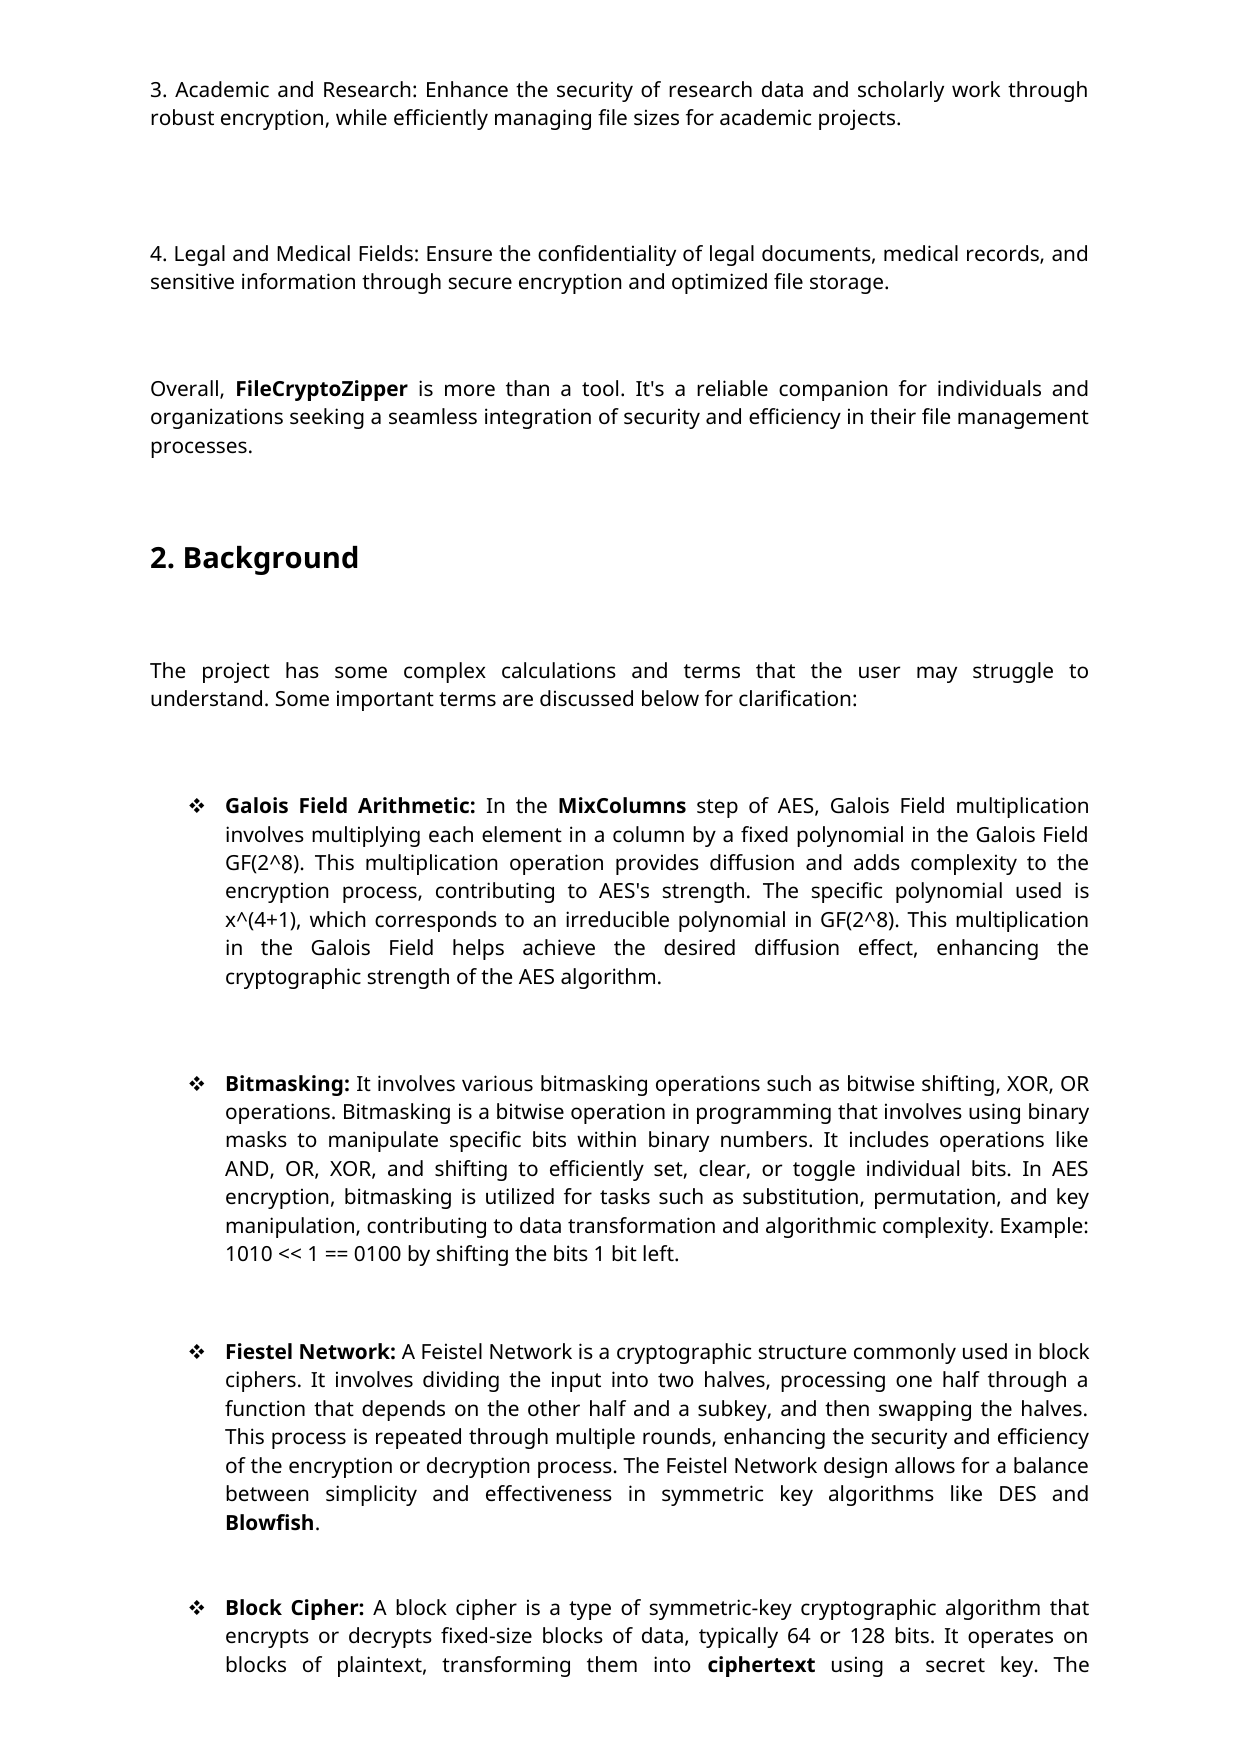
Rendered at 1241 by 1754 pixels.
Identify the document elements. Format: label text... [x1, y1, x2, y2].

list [187, 1593, 1090, 1678]
subtitle 2. Background [150, 538, 1090, 577]
subtitle 3. Academic and Research: Enhance the security of research data and scholarly work through robust encryption, while efficiently managing file sizes for academic projects. [150, 75, 1090, 160]
subtitle Galois Field Arithmetic: In the MixColumns step of AES, Galois Field multiplication involves multiplying each element in a column by a fixed polynomial in the Galois Field GF(2^8). This multiplication operation provides diffusion and adds complexity to the encryption process, contributing to AES's strength. The specific polynomial used is x^(4+1), which corresponds to an irreducible polynomial in GF(2^8). This multiplication in the Galois Field helps achieve the desired diffusion effect, enhancing the cryptographic strength of the AES algorithm. [187, 791, 1090, 990]
subtitle The project has some complex calculations and terms that the user may struggle to understand. Some important terms are discussed below for clarification: [150, 656, 1090, 713]
list Fiestel Network: A Feistel Network is a cryptographic structure commonly used in block ciphers. It involves dividing the input into two halves, processing one half through a function that depends on the other half and a subkey, and then swapping the halves. This process is repeated through multiple rounds, enhancing the security and efficiency of the encryption or decryption process. The Feistel Network design allows for a balance between simplicity and effectiveness in symmetric key algorithms like DES and Blowfish. [187, 1337, 1090, 1536]
subtitle Bitmasking: It involves various bitmasking operations such as bitwise shifting, XOR, OR operations. Bitmasking is a bitwise operation in programming that involves using binary masks to manipulate specific bits within binary numbers. It includes operations like AND, OR, XOR, and shifting to efficiently set, clear, or toggle individual bits. In AES encryption, bitmasking is utilized for tasks such as substitution, permutation, and key manipulation, contributing to data transformation and algorithmic complexity. Example: 1010 << 1 == 0100 by shifting the bits 1 bit left. [187, 1069, 1090, 1268]
subtitle 4. Legal and Medical Fields: Ensure the confidentiality of legal documents, medical records, and sensitive information through secure encryption and optimized file storage. [150, 239, 1090, 296]
subtitle Overall, FileCryptoZipper is more than a tool. It's a reliable companion for individuals and organizations seeking a seamless integration of security and efficiency in their file management processes. [150, 374, 1090, 459]
